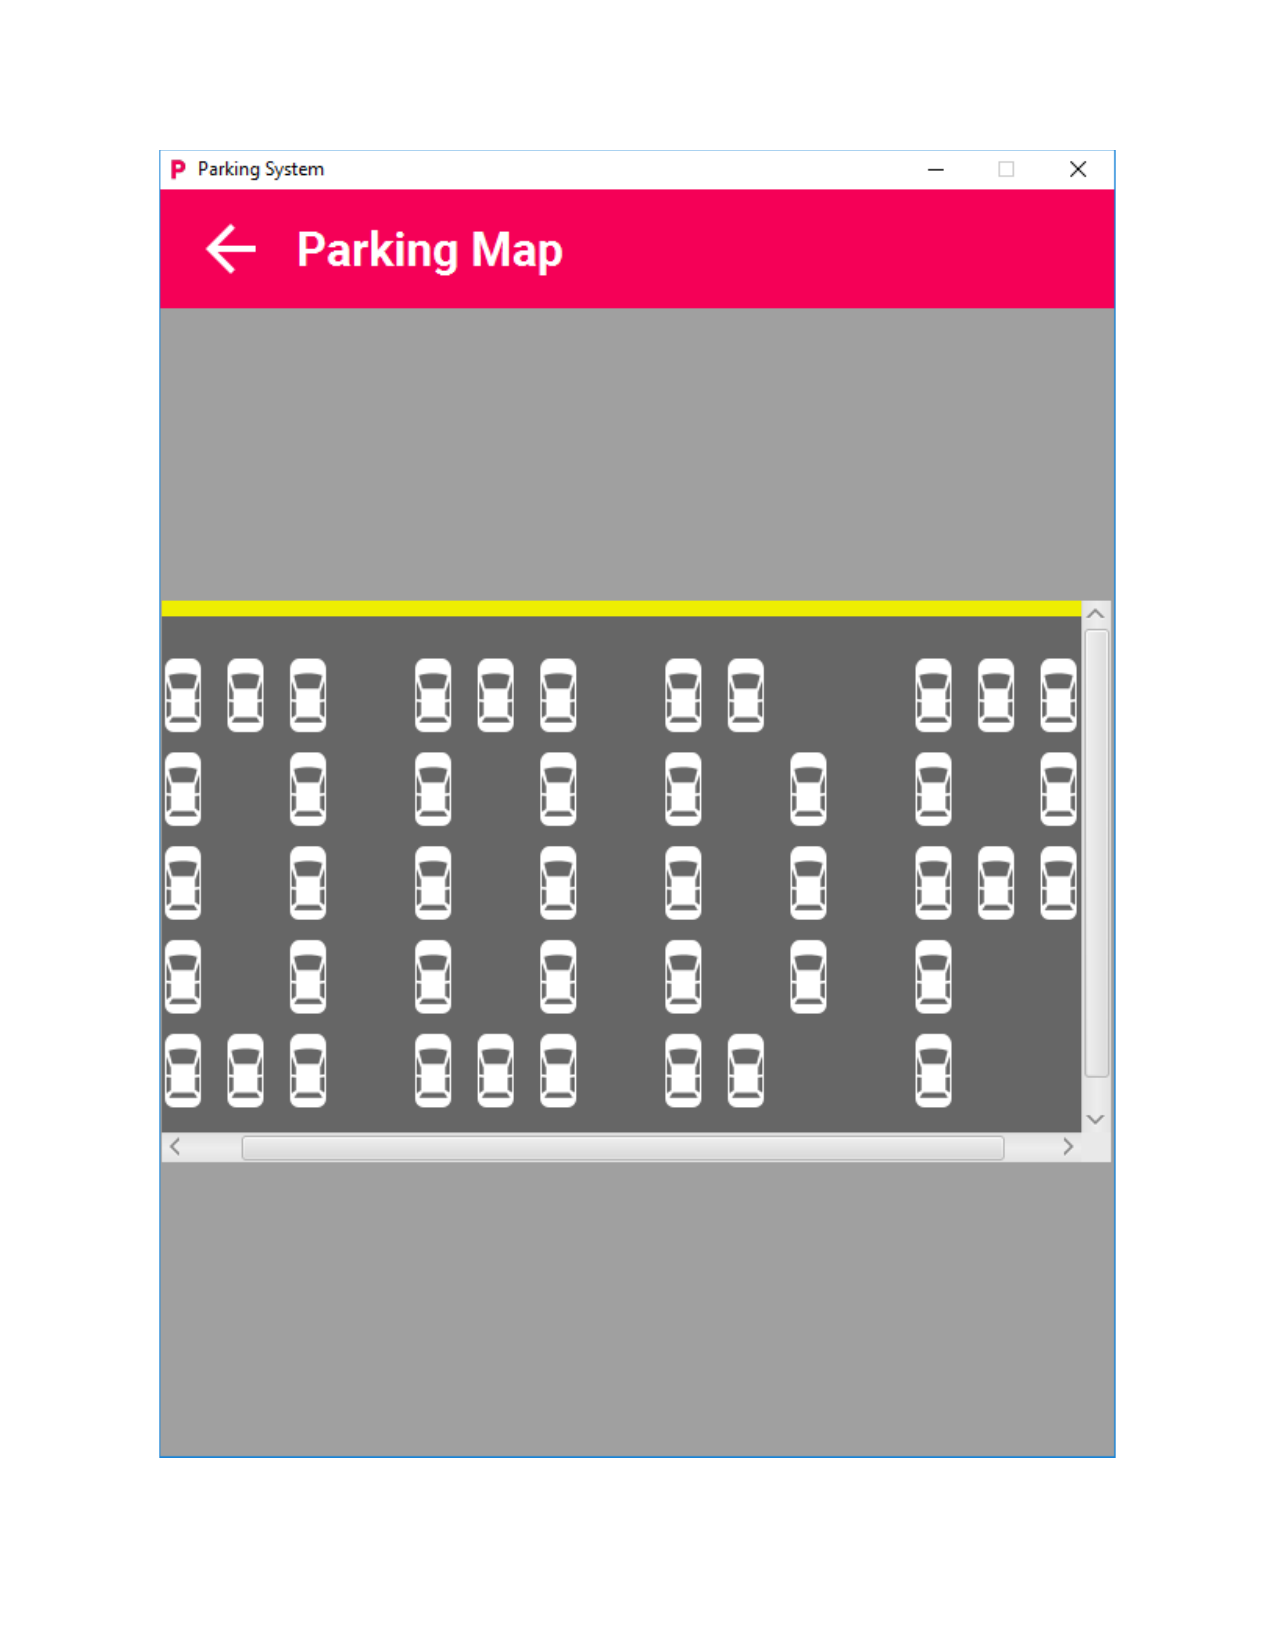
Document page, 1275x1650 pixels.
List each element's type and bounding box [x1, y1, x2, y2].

picture [159, 150, 1116, 1458]
